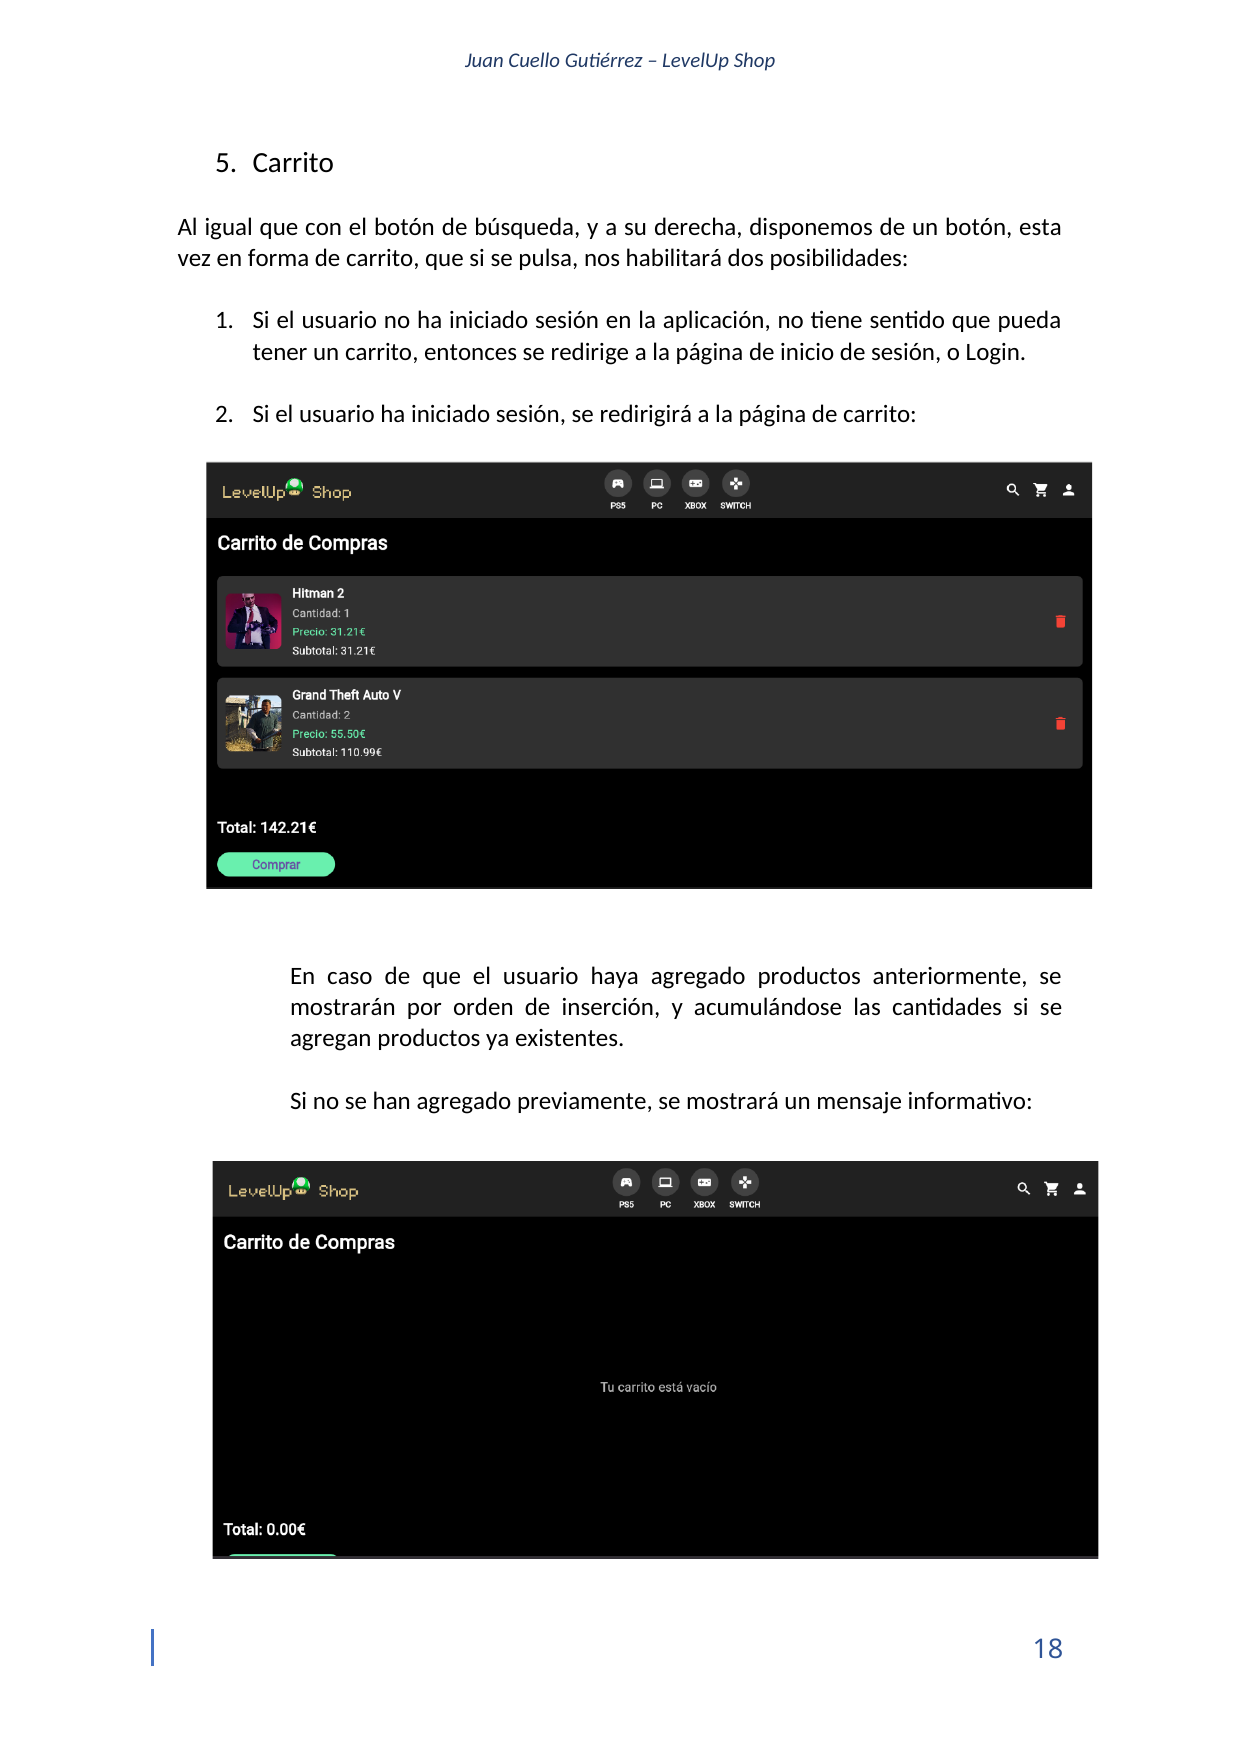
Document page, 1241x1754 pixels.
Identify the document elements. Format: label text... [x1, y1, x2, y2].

list Si no se han agregado previamente, se mostrará un mensaje informativo: [290, 1084, 1063, 1116]
list Si el usuario no ha iniciado sesión en la aplicación, no tiene sentido que pueda tener un carrito, entonces se redirige a la página de inicio de sesión, o Login. [215, 304, 1063, 366]
list Si el usuario ha iniciado sesión, se redirigirá a la página de carrito: [215, 398, 1063, 429]
picture [206, 461, 1093, 889]
text Al igual que con el botón de búsqueda, y a su derecha, disponemos de un botón, esta vez en forma de carrito, que si se pulsa, nos habilitará dos posibilidades: [177, 210, 1063, 273]
picture [212, 1161, 1099, 1559]
list Carrito [215, 148, 1063, 179]
list En caso de que el usuario haya agregado productos anteriormente, se mostrarán por orden de inserción, y acumulándose las cantidades si se agregan productos ya existentes. [290, 959, 1063, 1053]
